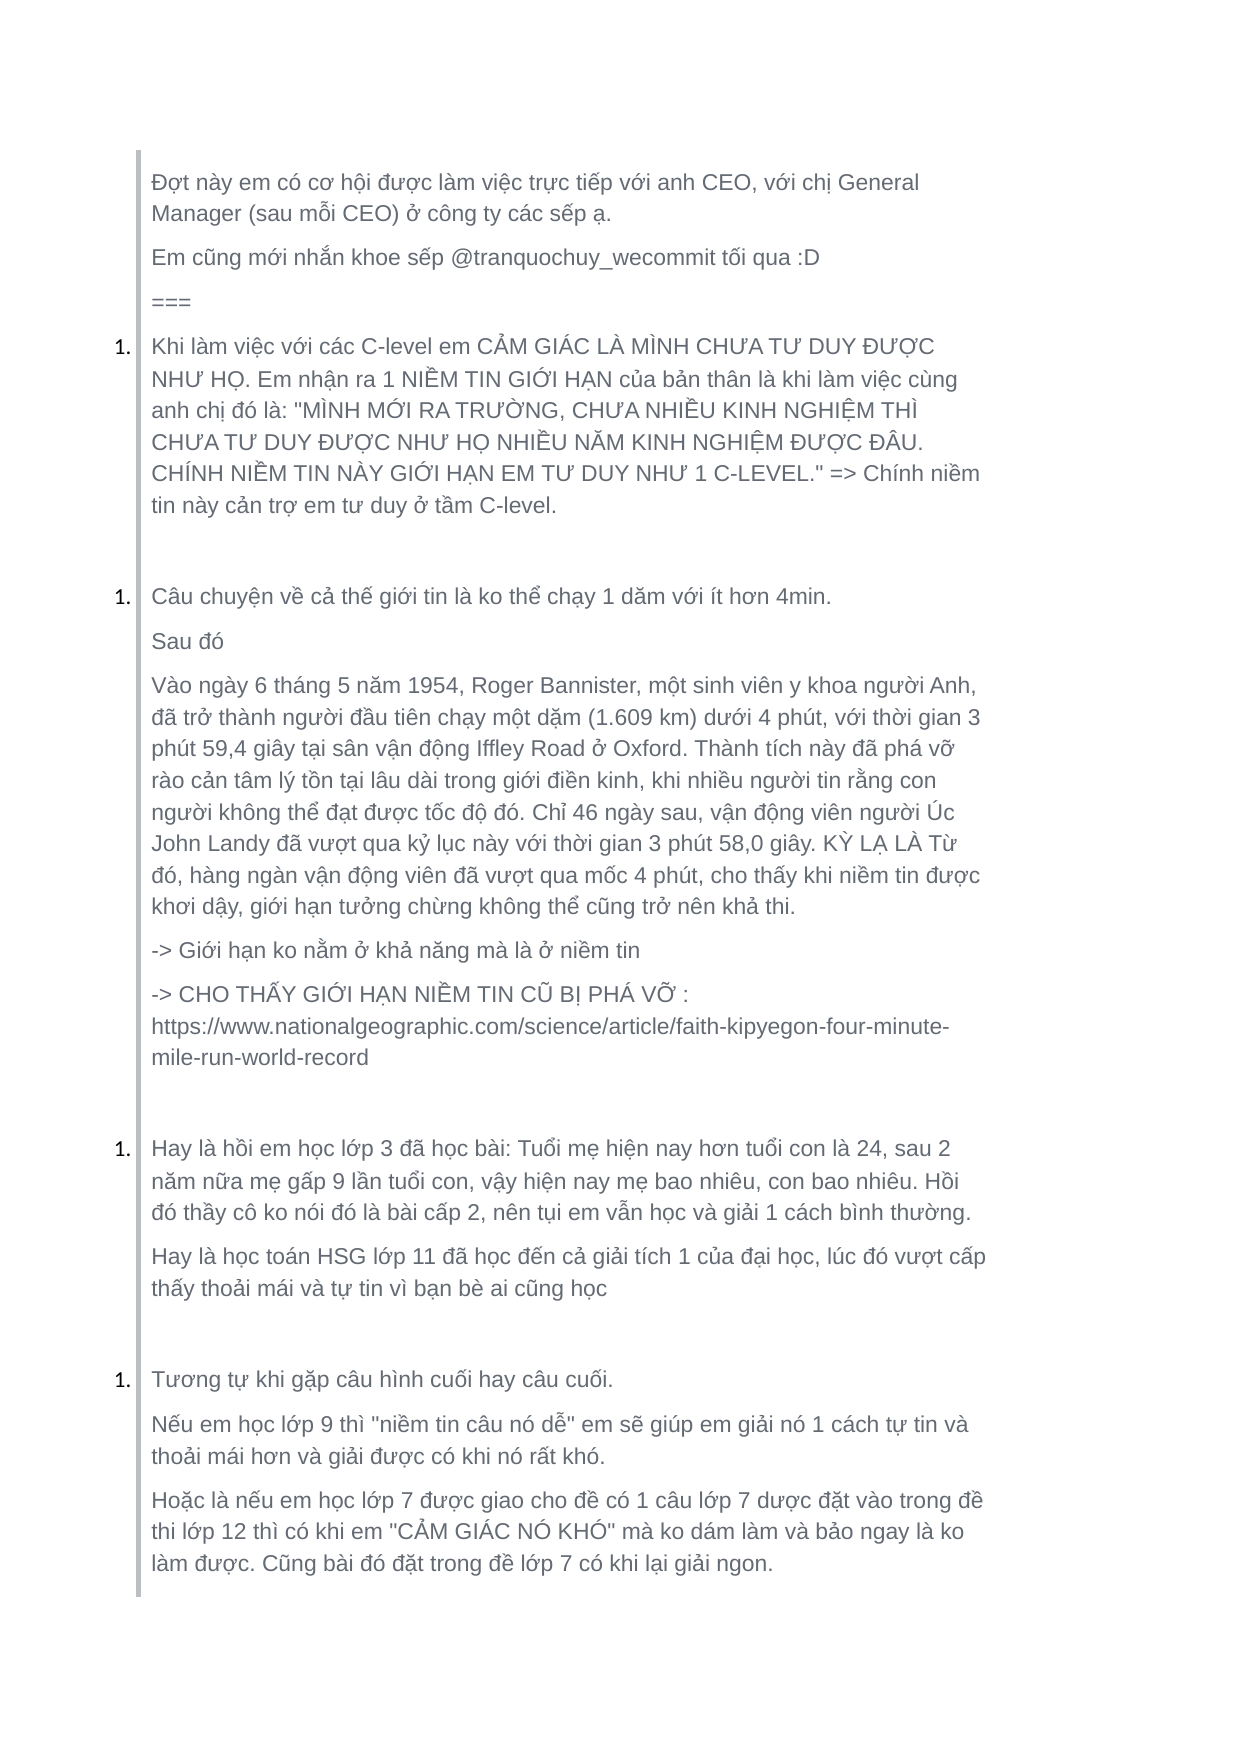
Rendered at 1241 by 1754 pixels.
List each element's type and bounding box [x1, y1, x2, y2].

table_header [141, 150, 1001, 1597]
